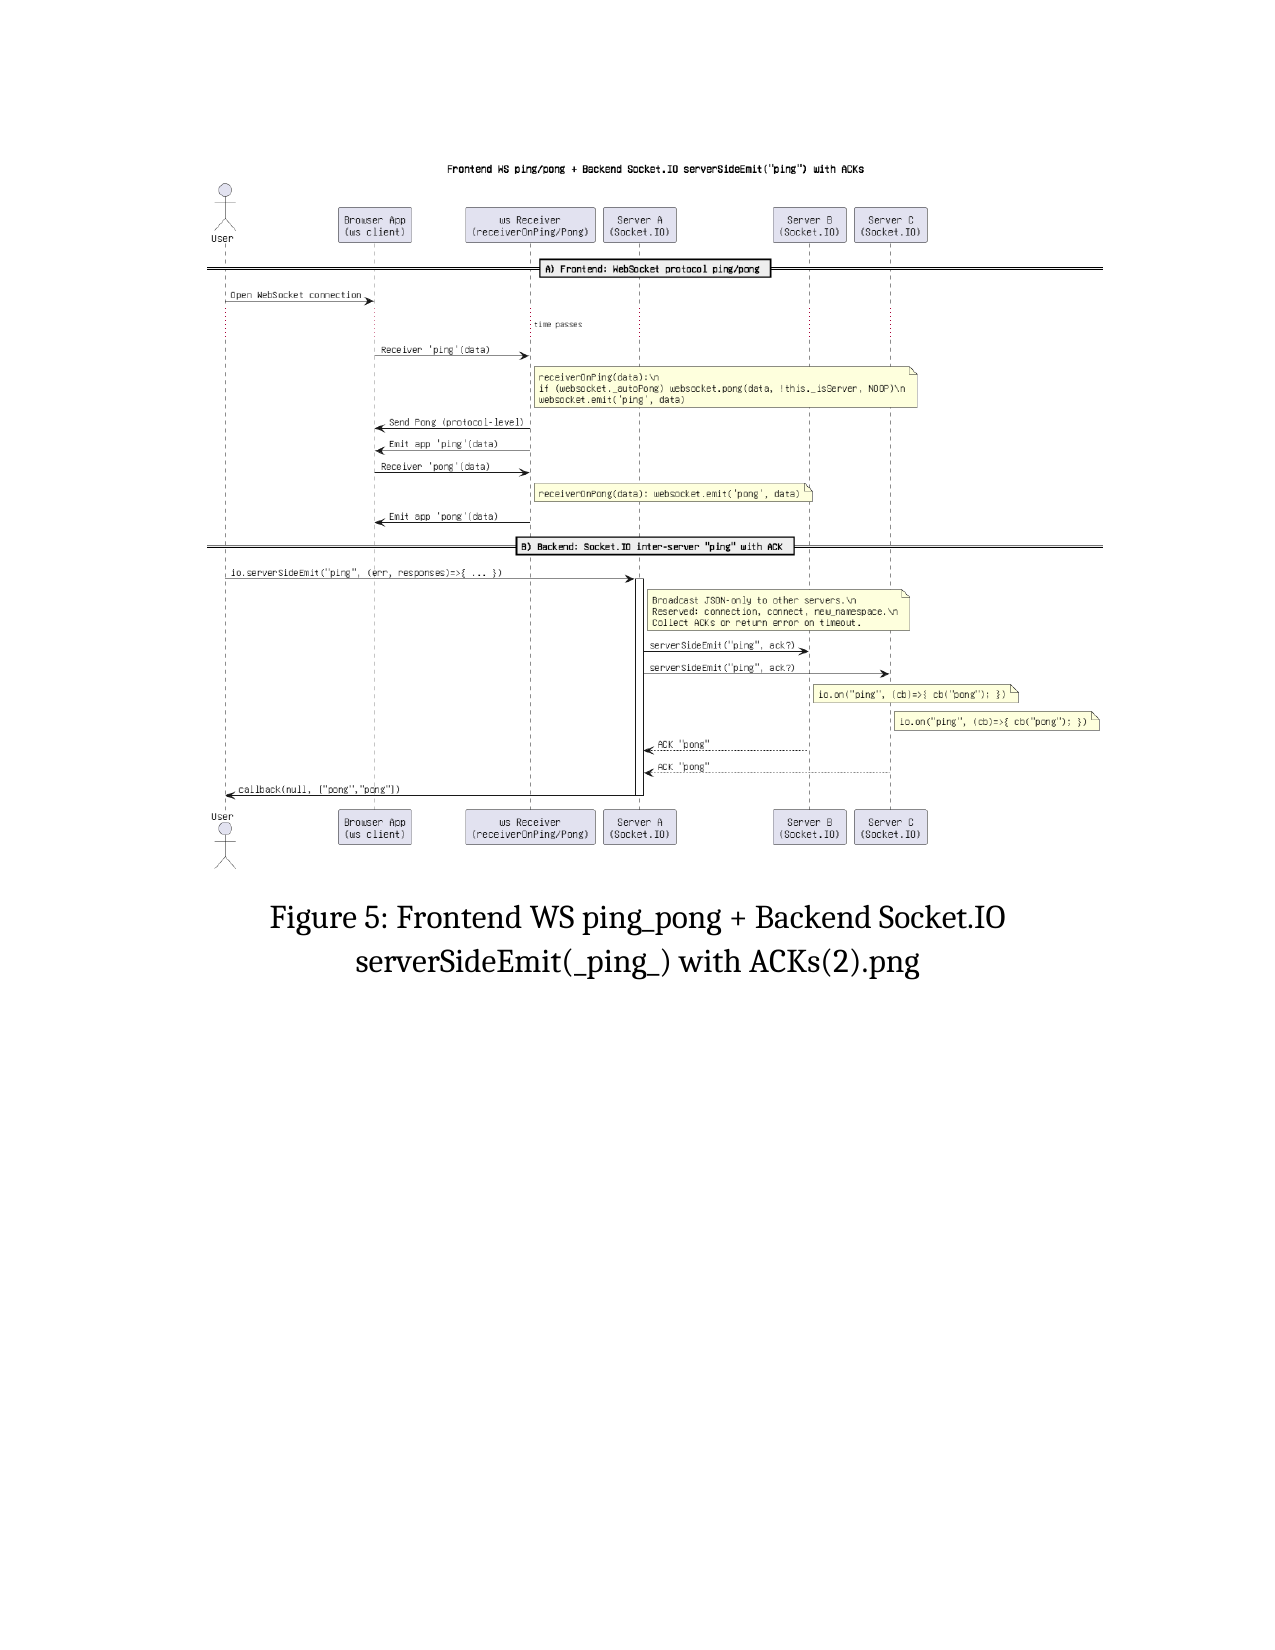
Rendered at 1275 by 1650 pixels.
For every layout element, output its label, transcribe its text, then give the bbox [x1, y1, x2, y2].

picture [206, 150, 1107, 872]
text Figure 5: Frontend WS ping_pong + Backend Socket.IO serverSideEmit(_ping_) with ACKs(2).png [187, 898, 1087, 981]
